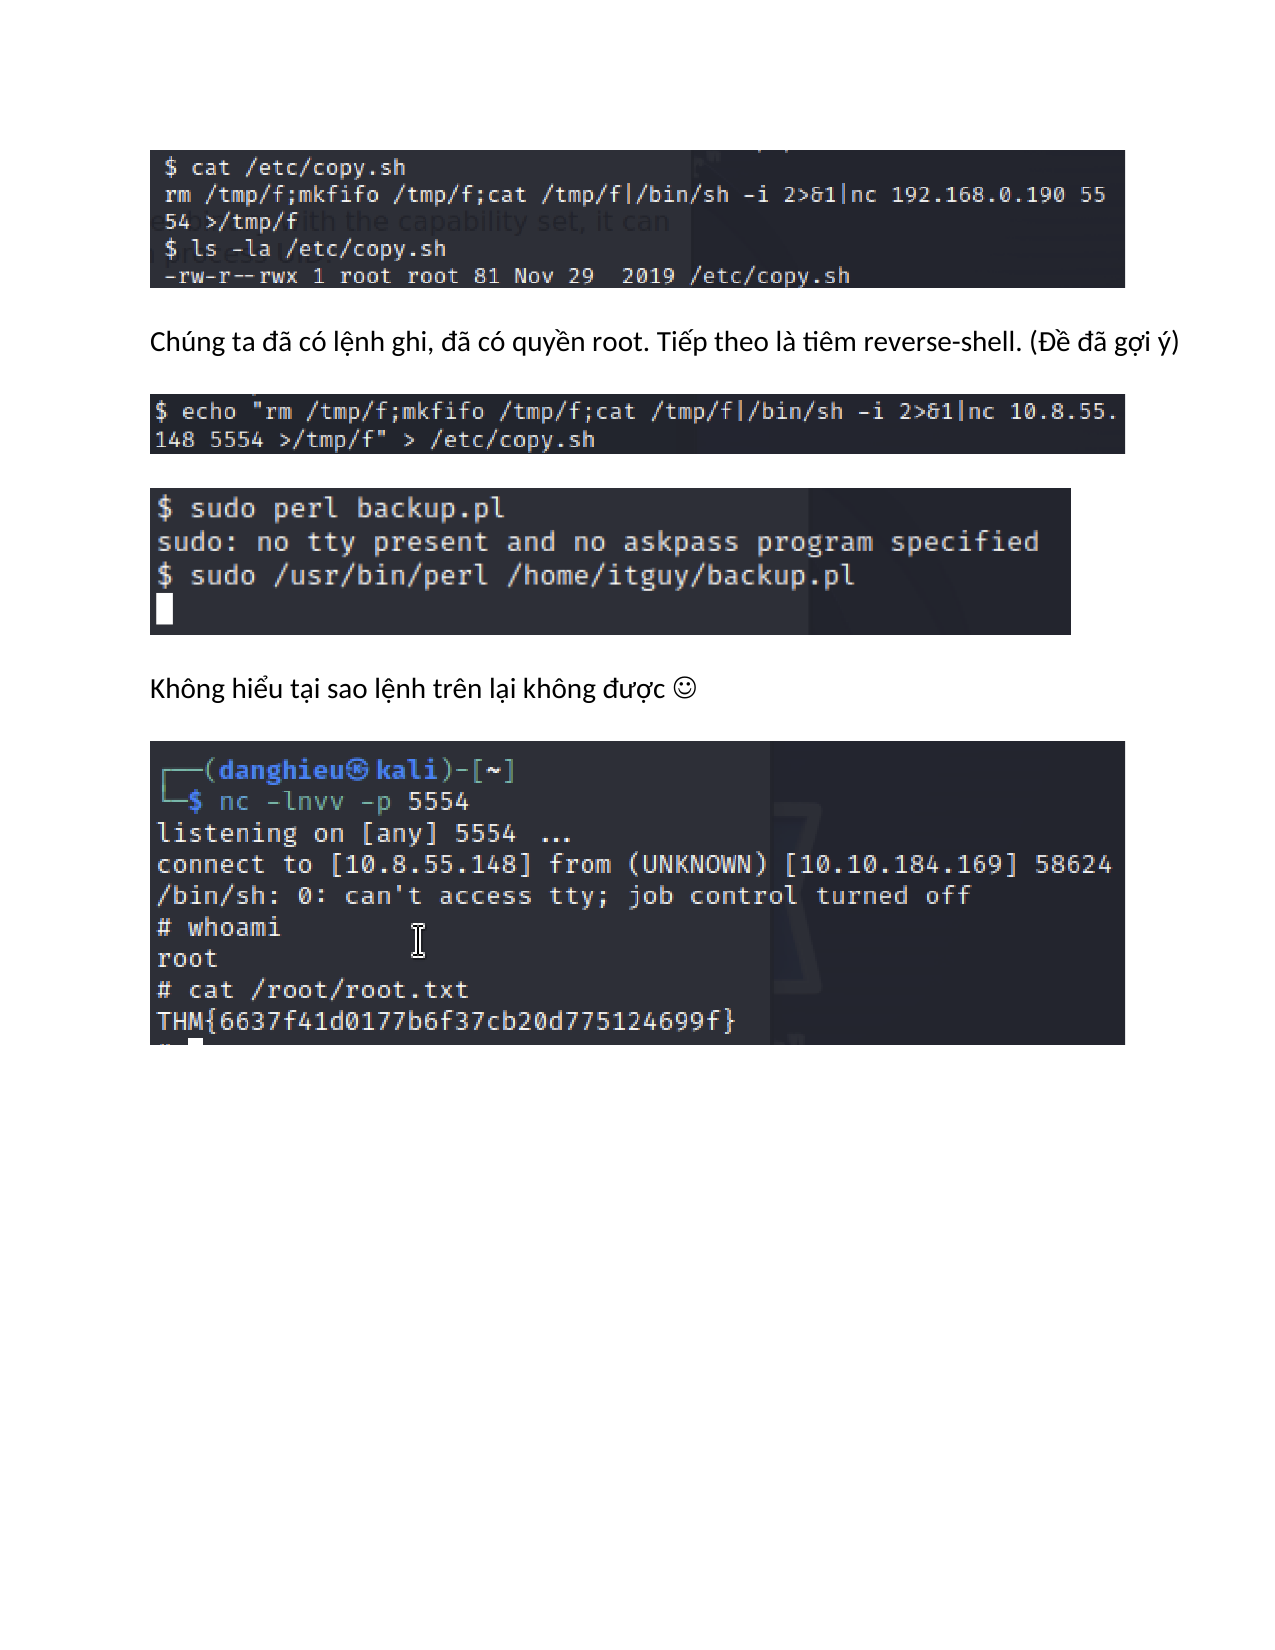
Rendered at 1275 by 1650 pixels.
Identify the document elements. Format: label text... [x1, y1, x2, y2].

picture [150, 150, 1125, 288]
text Chúng ta đã có lệnh ghi, đã có quyền root. Tiếp theo là tiêm reverse-shell. (Đề đã gợi ý) [150, 323, 1243, 359]
picture [150, 488, 1071, 635]
picture [150, 741, 1125, 1045]
picture [150, 394, 1125, 454]
text Không hiểu tại sao lệnh trên lại không được [150, 670, 1243, 706]
